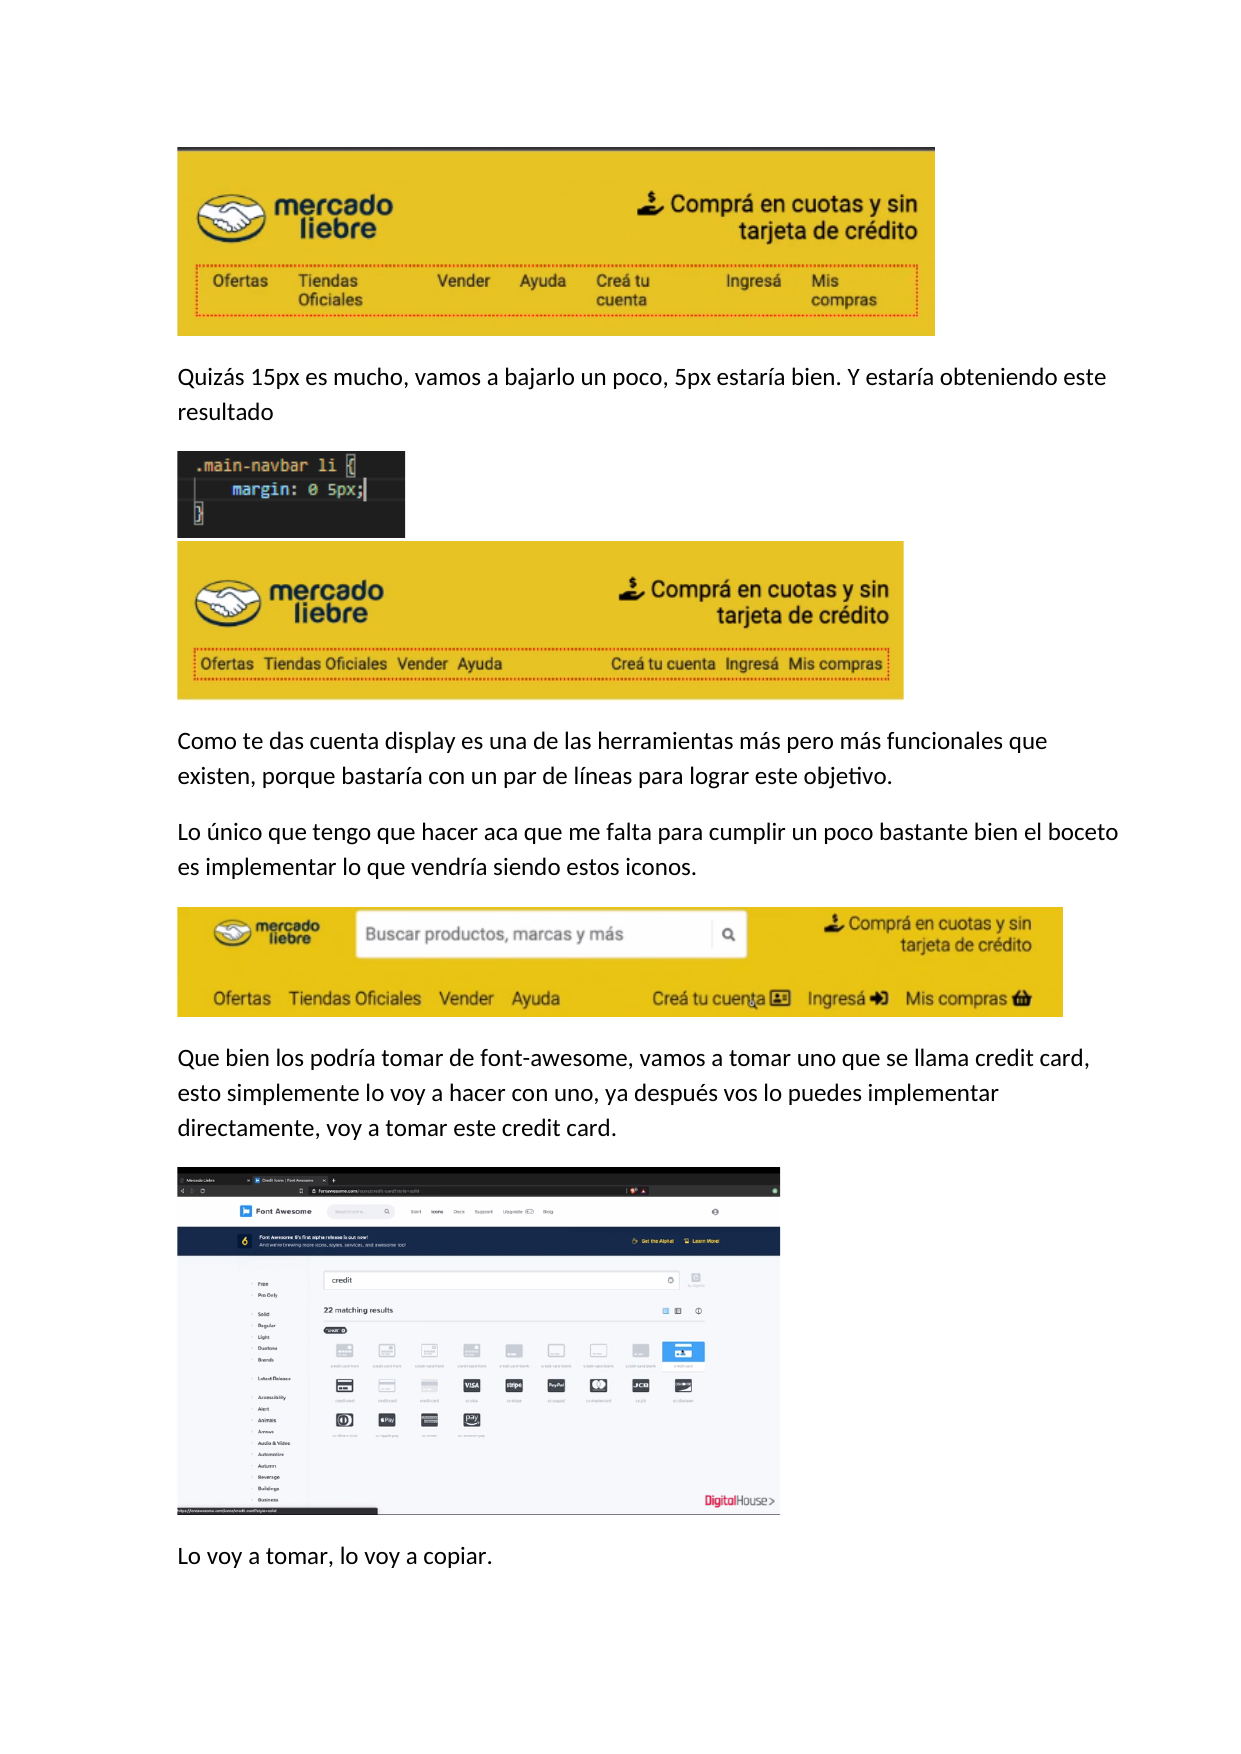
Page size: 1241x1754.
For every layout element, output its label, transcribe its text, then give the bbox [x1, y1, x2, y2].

text Lo único que tengo que hacer aca que me falta para cumplir un poco bastante bien el boceto es implementar lo que vendría siendo estos iconos. [177, 816, 1122, 882]
picture [177, 147, 935, 336]
picture [177, 541, 904, 701]
picture [177, 1167, 781, 1515]
text Quizás 15px es mucho, vamos a bajarlo un poco, 5px estaría bien. Y estaría obteniendo este resultado [177, 361, 1122, 426]
picture [177, 907, 1063, 1017]
text Que bien los podría tomar de font-awesome, vamos a tomar uno que se llama credit card, esto simplemente lo voy a hacer con uno, ya después vos lo puedes implementar directamente, voy a tomar este credit card. [177, 1042, 1122, 1143]
text Como te das cuenta display es una de las herramientas más pero más funcionales que existen, porque bastaría con un par de líneas para lograr este objetivo. [177, 725, 1122, 791]
picture [177, 451, 406, 538]
text Lo voy a tomar, lo voy a copiar. [177, 1540, 1122, 1571]
